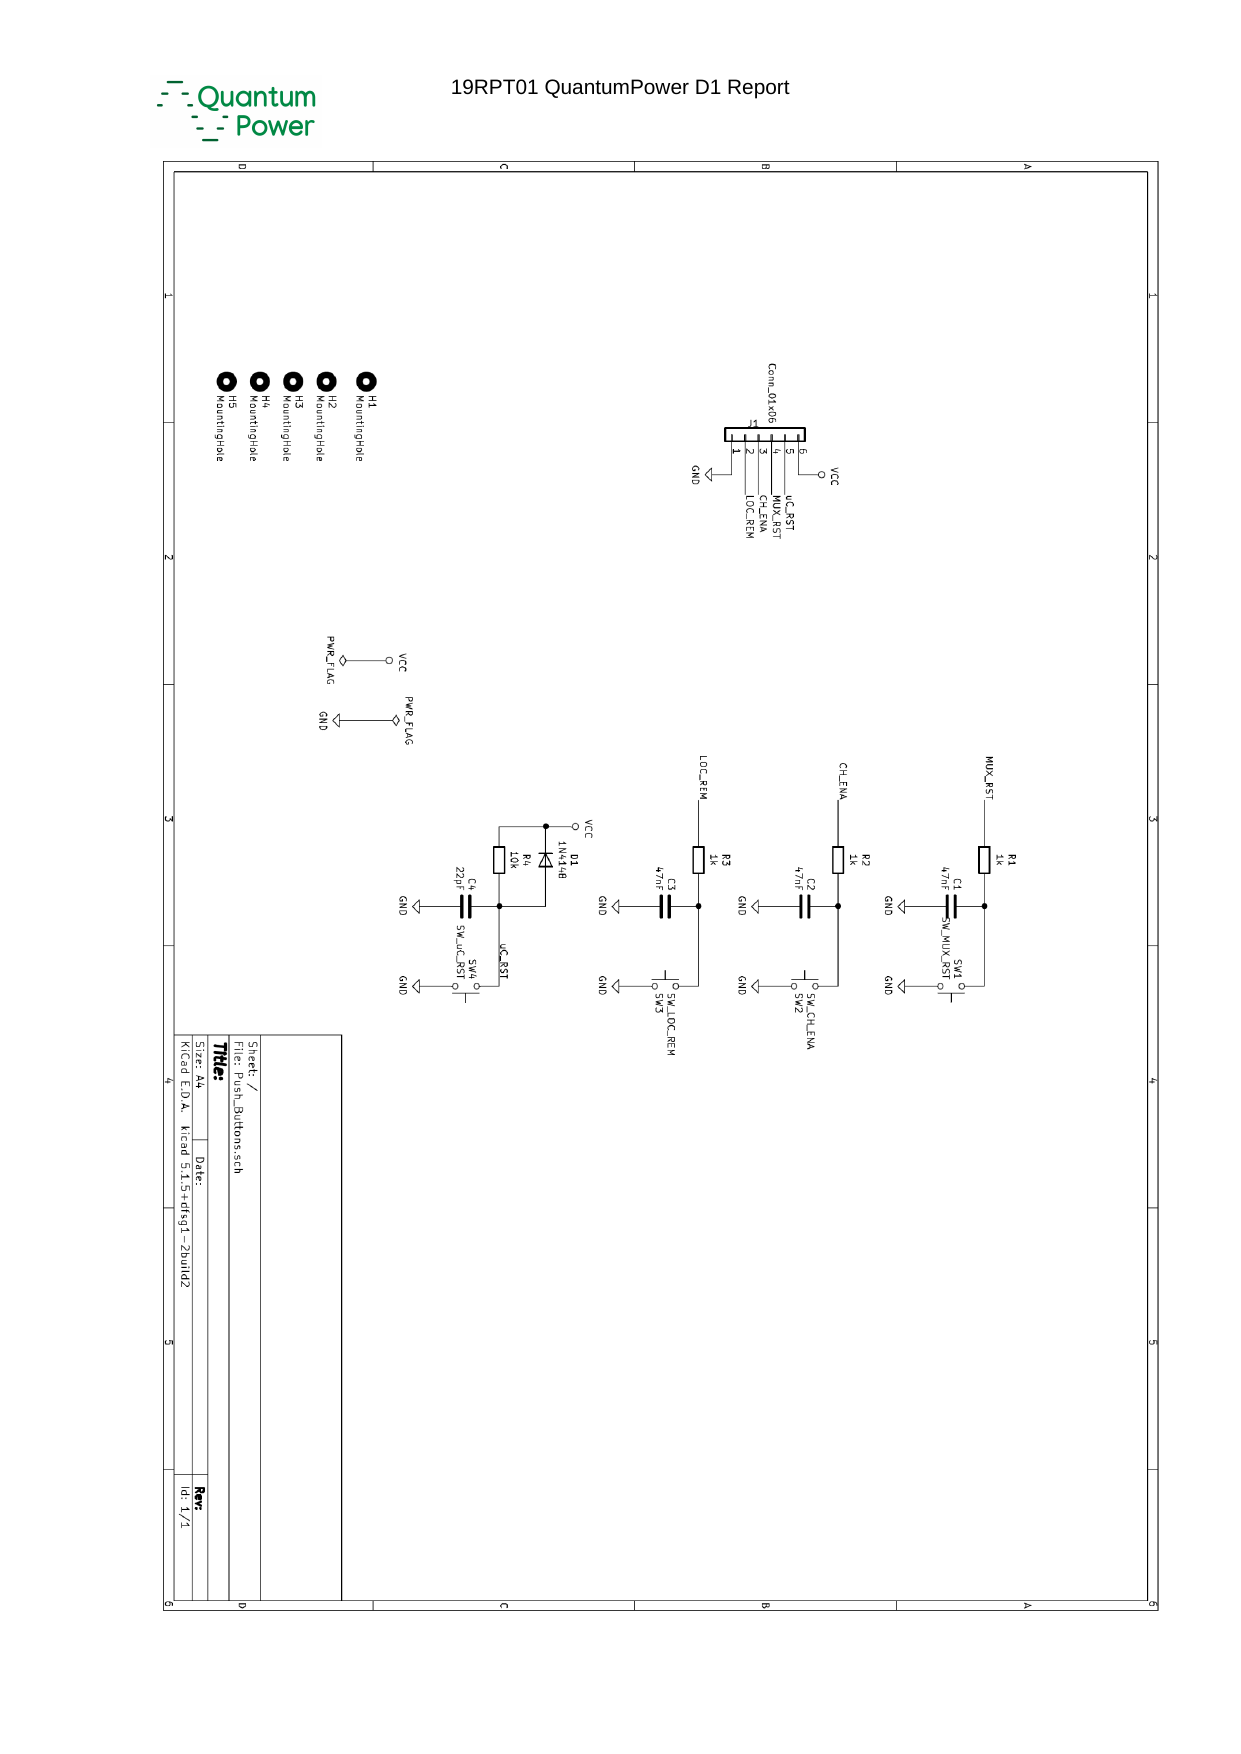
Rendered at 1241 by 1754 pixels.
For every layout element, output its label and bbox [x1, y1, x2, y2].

picture [150, 75, 322, 148]
